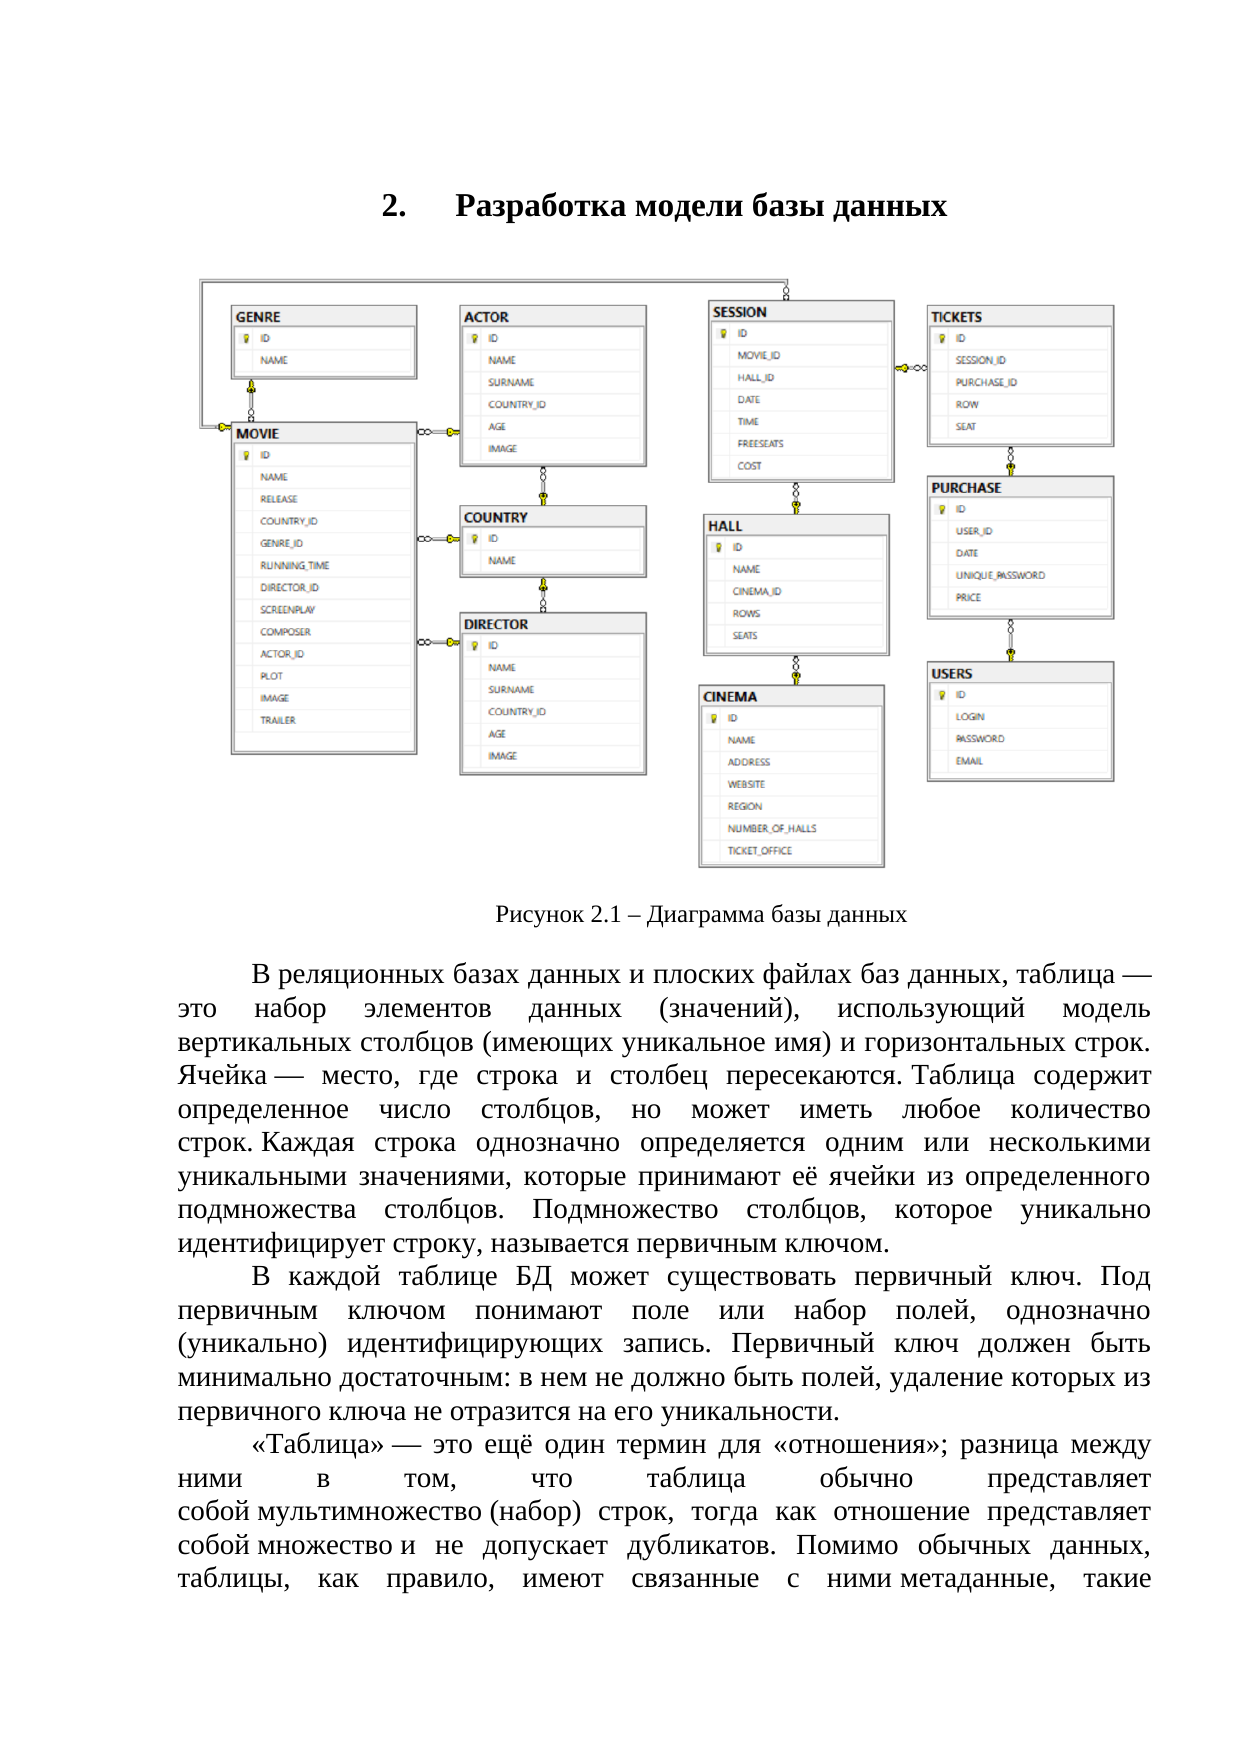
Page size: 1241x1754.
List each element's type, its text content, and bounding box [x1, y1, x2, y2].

text В каждой таблице БД может существовать первичный ключ. Под первичным ключом понимают поле или набор полей, однозначно (уникально) идентифицирующих запись. Первичный ключ должен быть минимально достаточным: в нем не должно быть полей, удаление которых из первичного ключа не отразится на его уникальности. [177, 1258, 1152, 1426]
list Разработка модели базы данных [177, 185, 1152, 223]
picture [177, 257, 1152, 887]
text Рисунок 2.1 – Диаграмма базы данных [177, 899, 1152, 928]
text В реляционных базах данных и плоских файлах баз данных, таблица — это набор элементов данных (значений), использующий модель вертикальных столбцов (имеющих уникальное имя) и горизонтальных строк. Ячейка — место, где строка и столбец пересекаются. Таблица содержит определенное число столбцов, но может иметь любое количество строк. Каждая строка однозначно определяется одним или несколькими уникальными значениями, которые принимают её ячейки из определенного подмножества столбцов. Подмножество столбцов, которое уникально идентифицирует строку, называется первичным ключом. [177, 957, 1152, 1258]
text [177, 1426, 1152, 1594]
